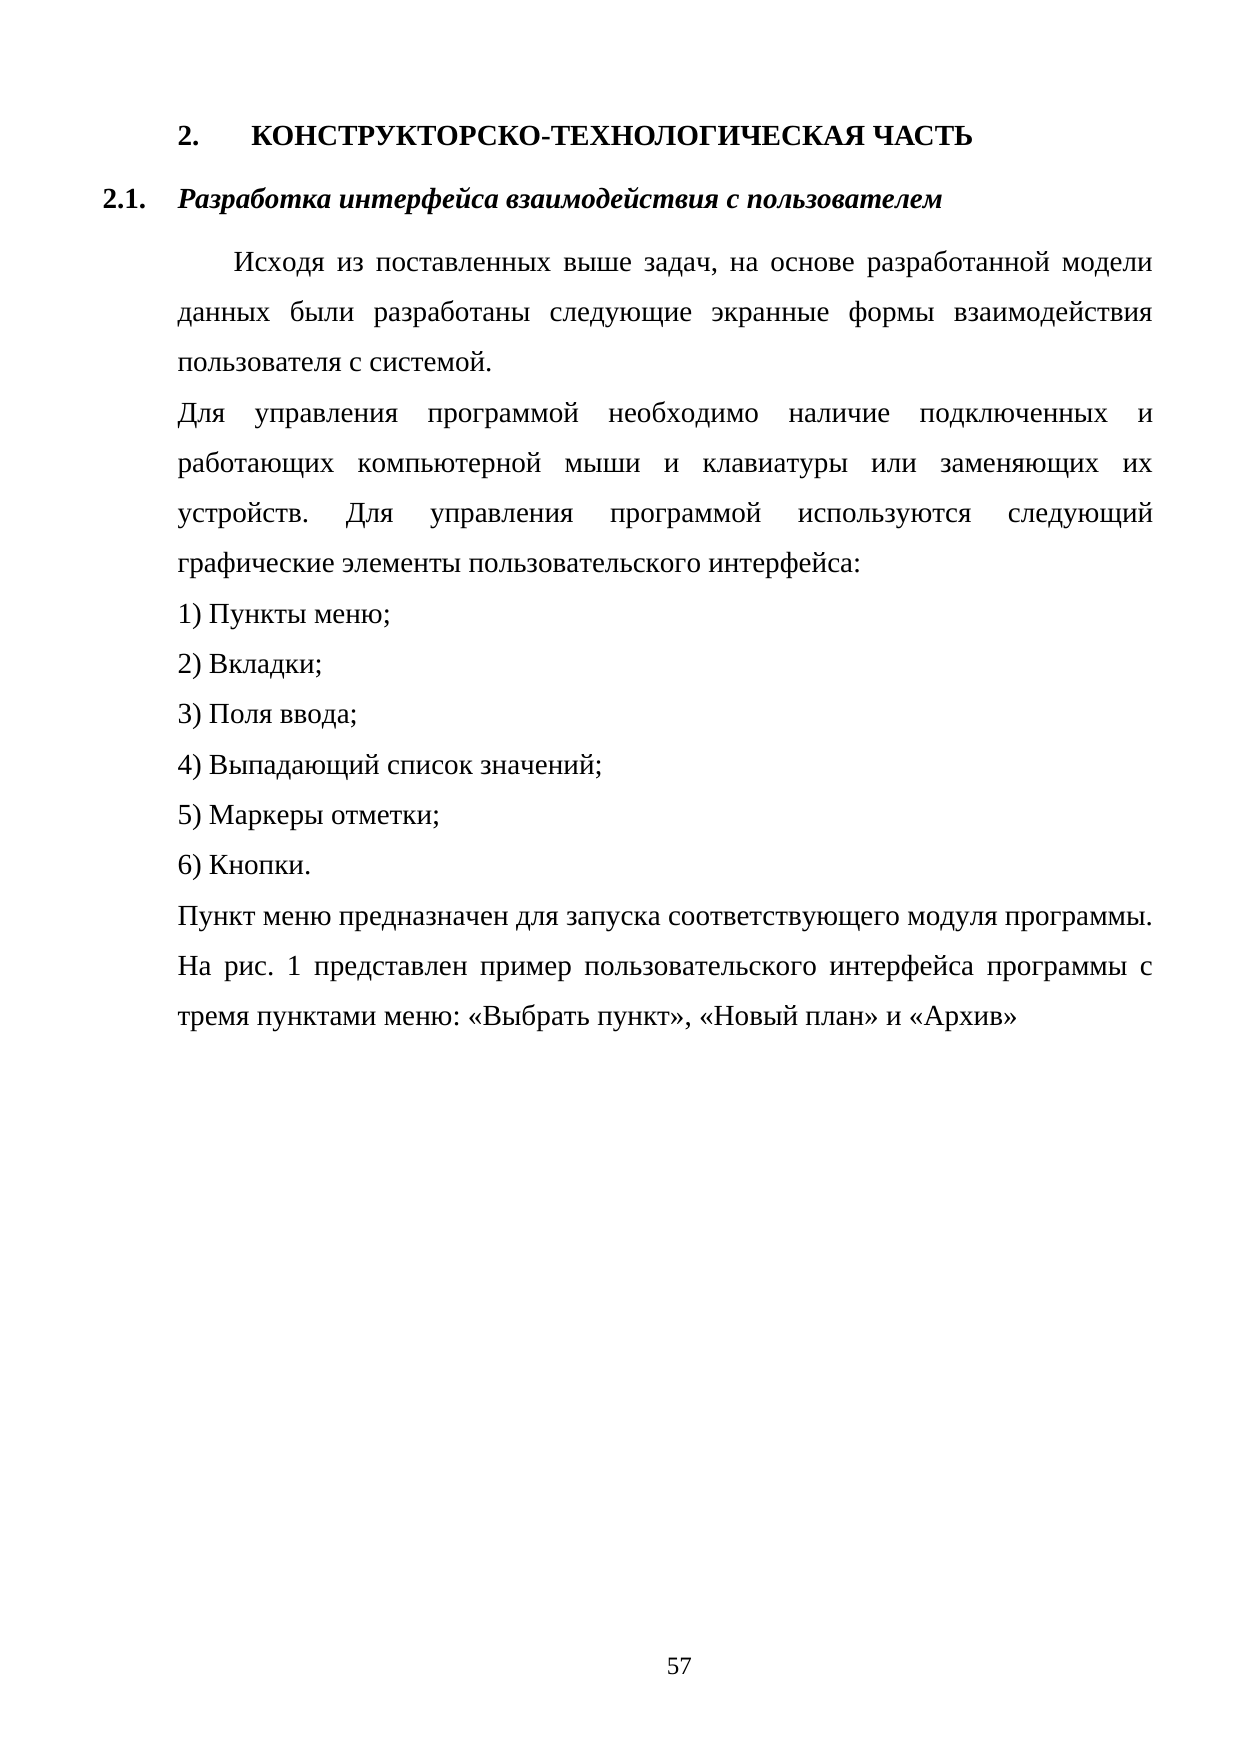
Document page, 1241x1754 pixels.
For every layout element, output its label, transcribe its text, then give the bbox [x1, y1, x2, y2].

text 5) Маркеры отметки; [177, 797, 1153, 831]
subtitle КОНСТРУКТОРСКО-ТЕХНОЛОГИЧЕСКАЯ ЧАСТЬ [177, 118, 1153, 152]
text 1) Пункты меню; [177, 596, 1153, 629]
text Для управления программой необходимо наличие подключенных и работающих компьютерной мыши и клавиатуры или заменяющих их устройств. Для управления программой используются следующий графические элементы пользовательского интерфейса: [177, 395, 1153, 579]
text Исходя из поставленных выше задач, на основе разработанной модели данных были разработаны следующие экранные формы взаимодействия пользователя с системой. [177, 244, 1153, 378]
text 6) Кнопки. [177, 847, 1153, 881]
text Пункт меню предназначен для запуска соответствующего модуля программы. На рис. 1 представлен пример пользовательского интерфейса программы с тремя пунктами меню: «Выбрать пункт», «Новый план» и «Архив» [177, 898, 1153, 1032]
subtitle Разработка интерфейса взаимодействия с пользователем [102, 181, 1153, 214]
text 4) Выпадающий список значений; [177, 747, 1153, 780]
text 3) Поля ввода; [177, 697, 1153, 730]
text 2) Вкладки; [177, 646, 1153, 680]
